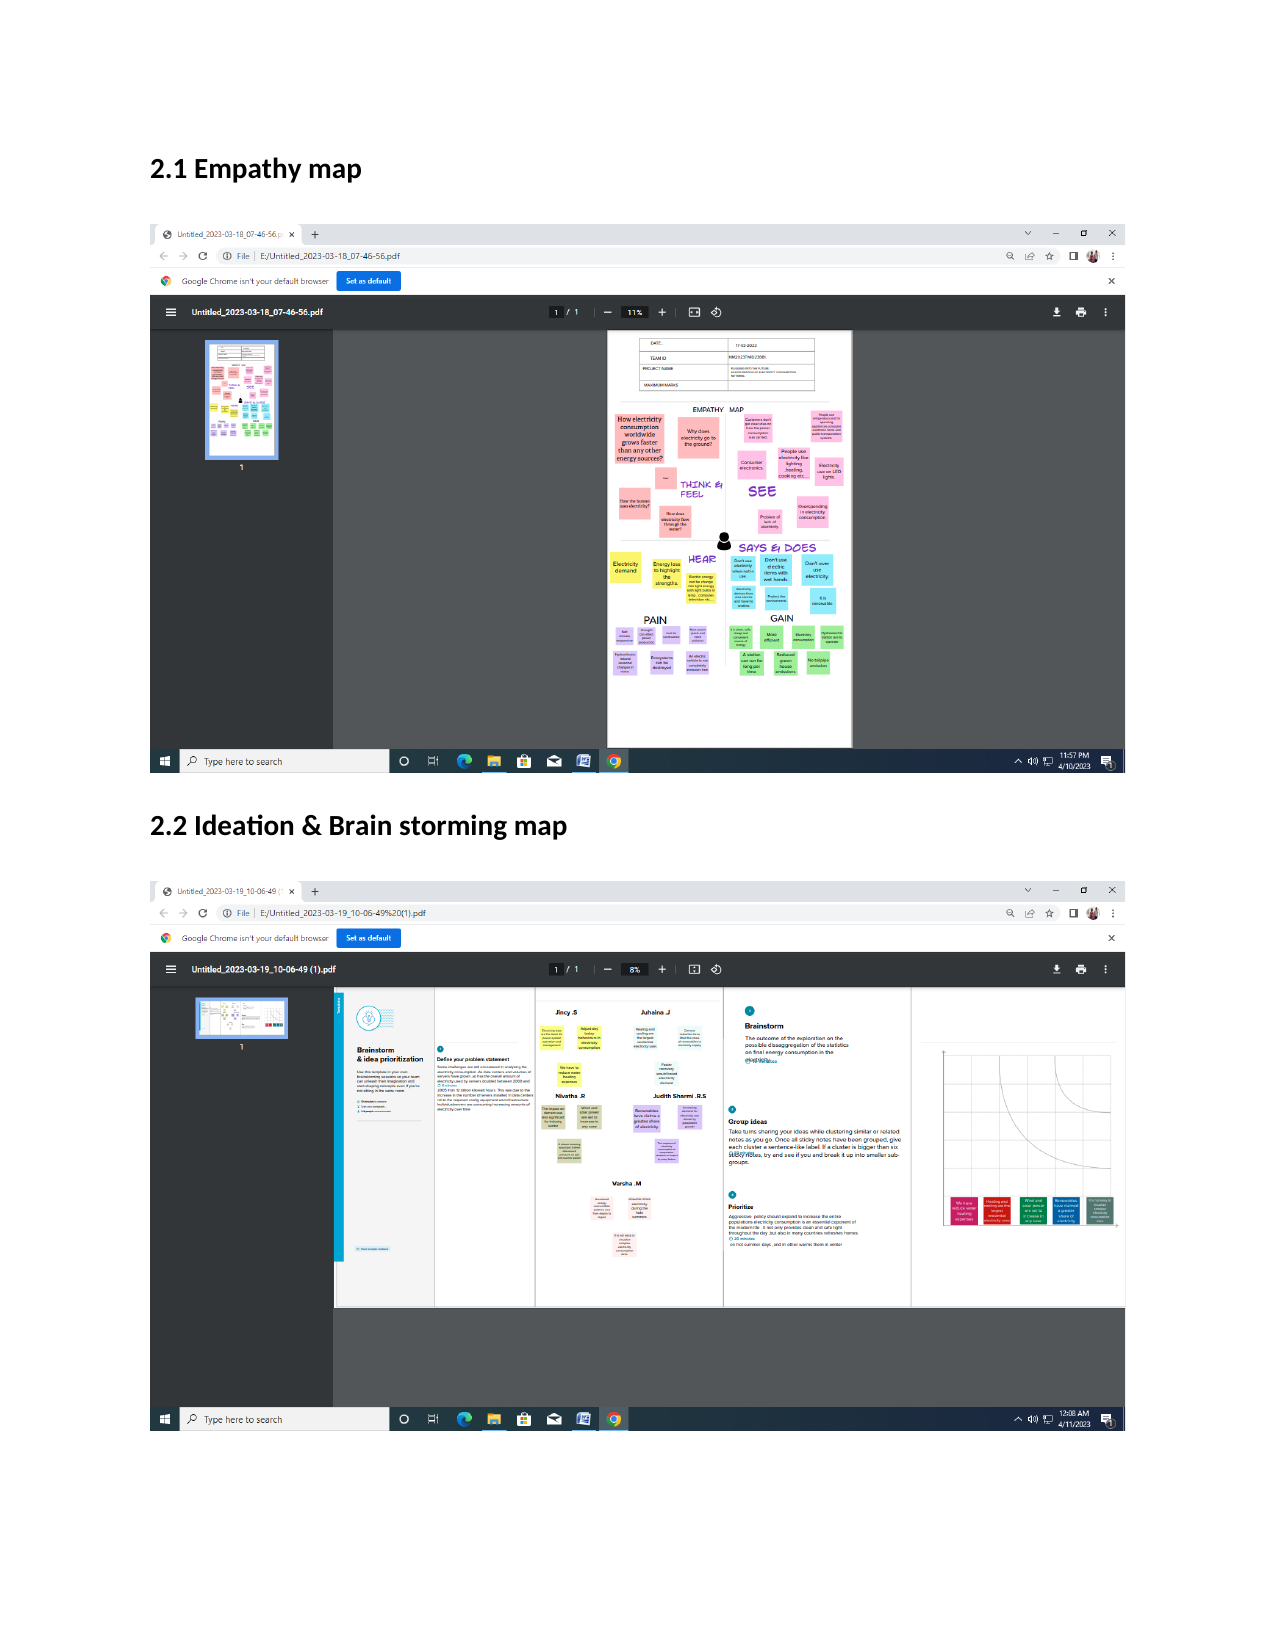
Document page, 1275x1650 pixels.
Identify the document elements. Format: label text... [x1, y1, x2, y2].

picture [150, 881, 1125, 1431]
picture [150, 224, 1125, 773]
text 2.1 Empathy map [150, 150, 1125, 186]
text 2.2 Ideation & Brain storming map [150, 807, 1125, 843]
